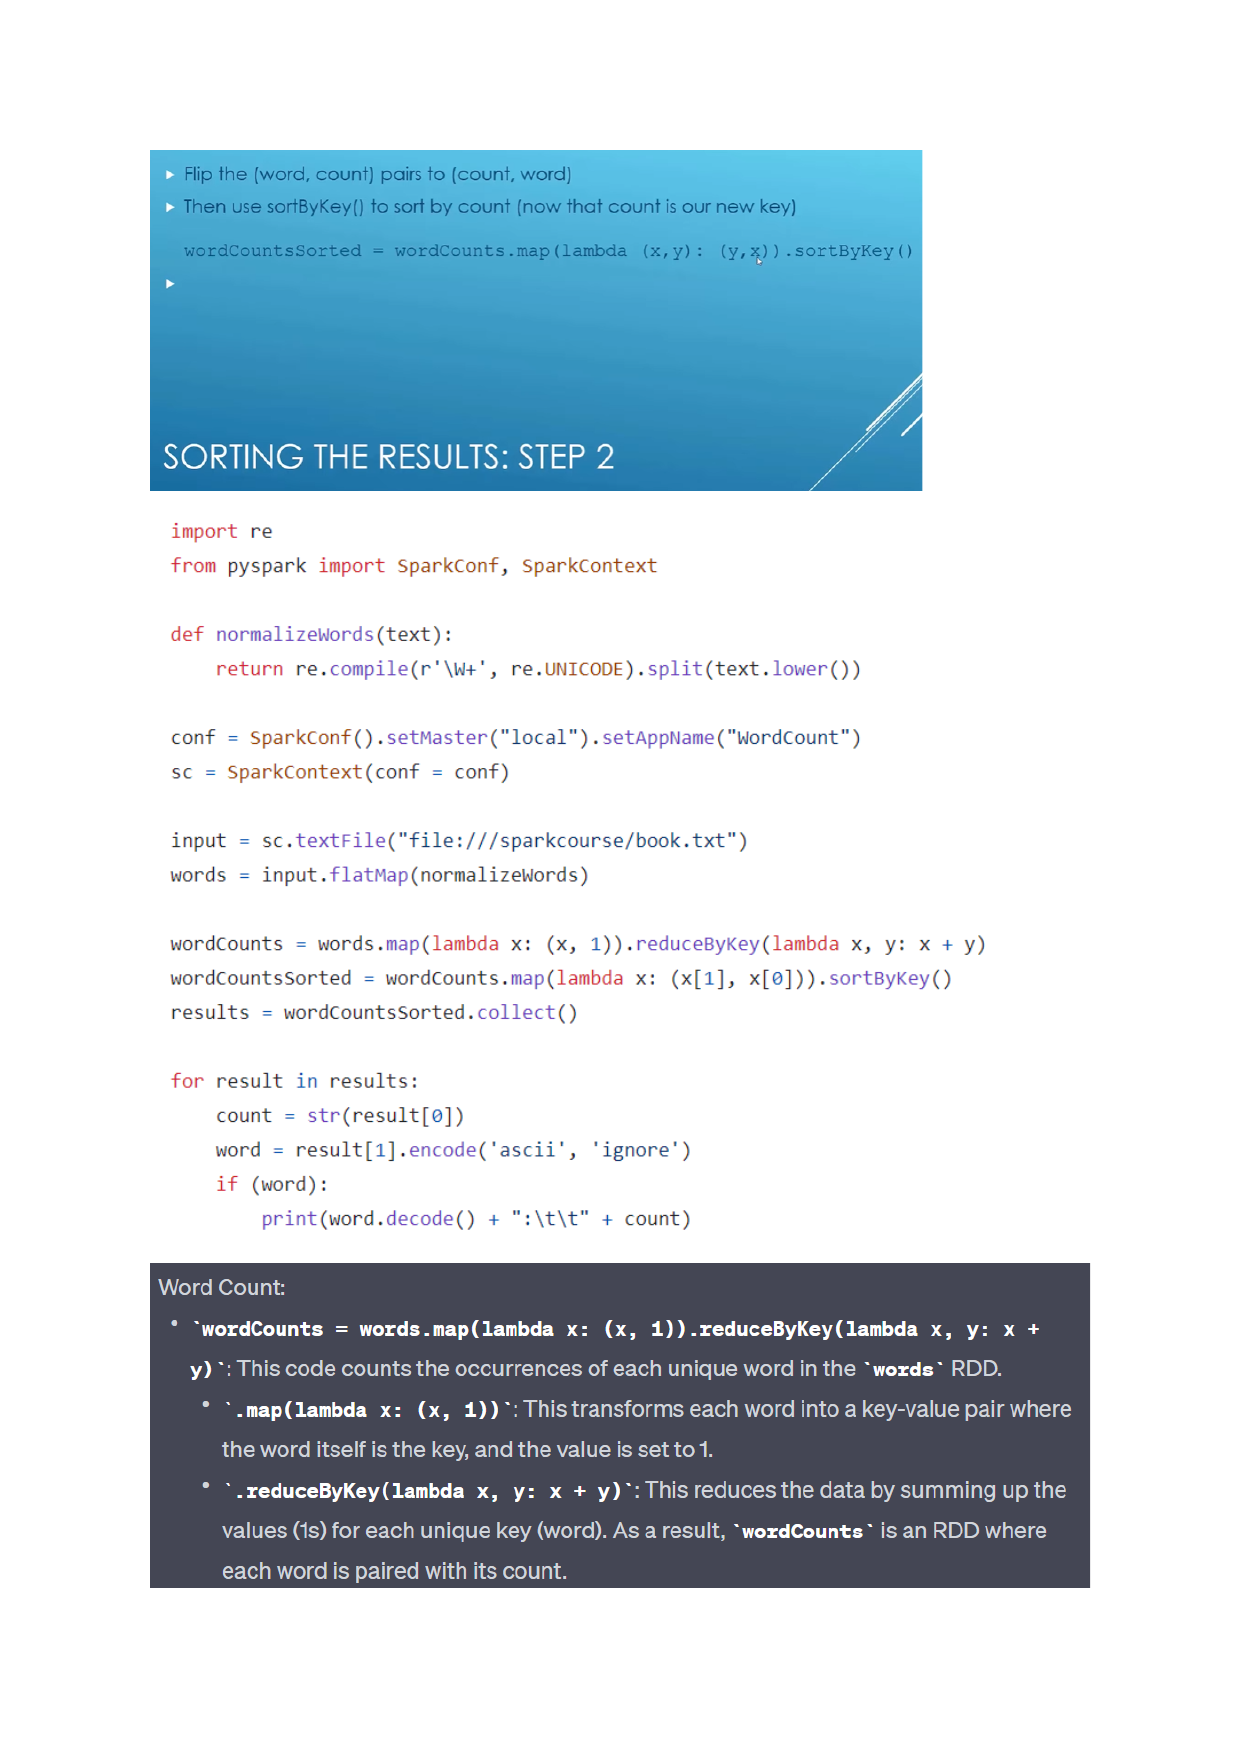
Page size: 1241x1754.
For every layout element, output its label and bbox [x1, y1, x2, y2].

picture [150, 1263, 1091, 1588]
picture [150, 515, 1040, 1239]
picture [150, 150, 923, 491]
